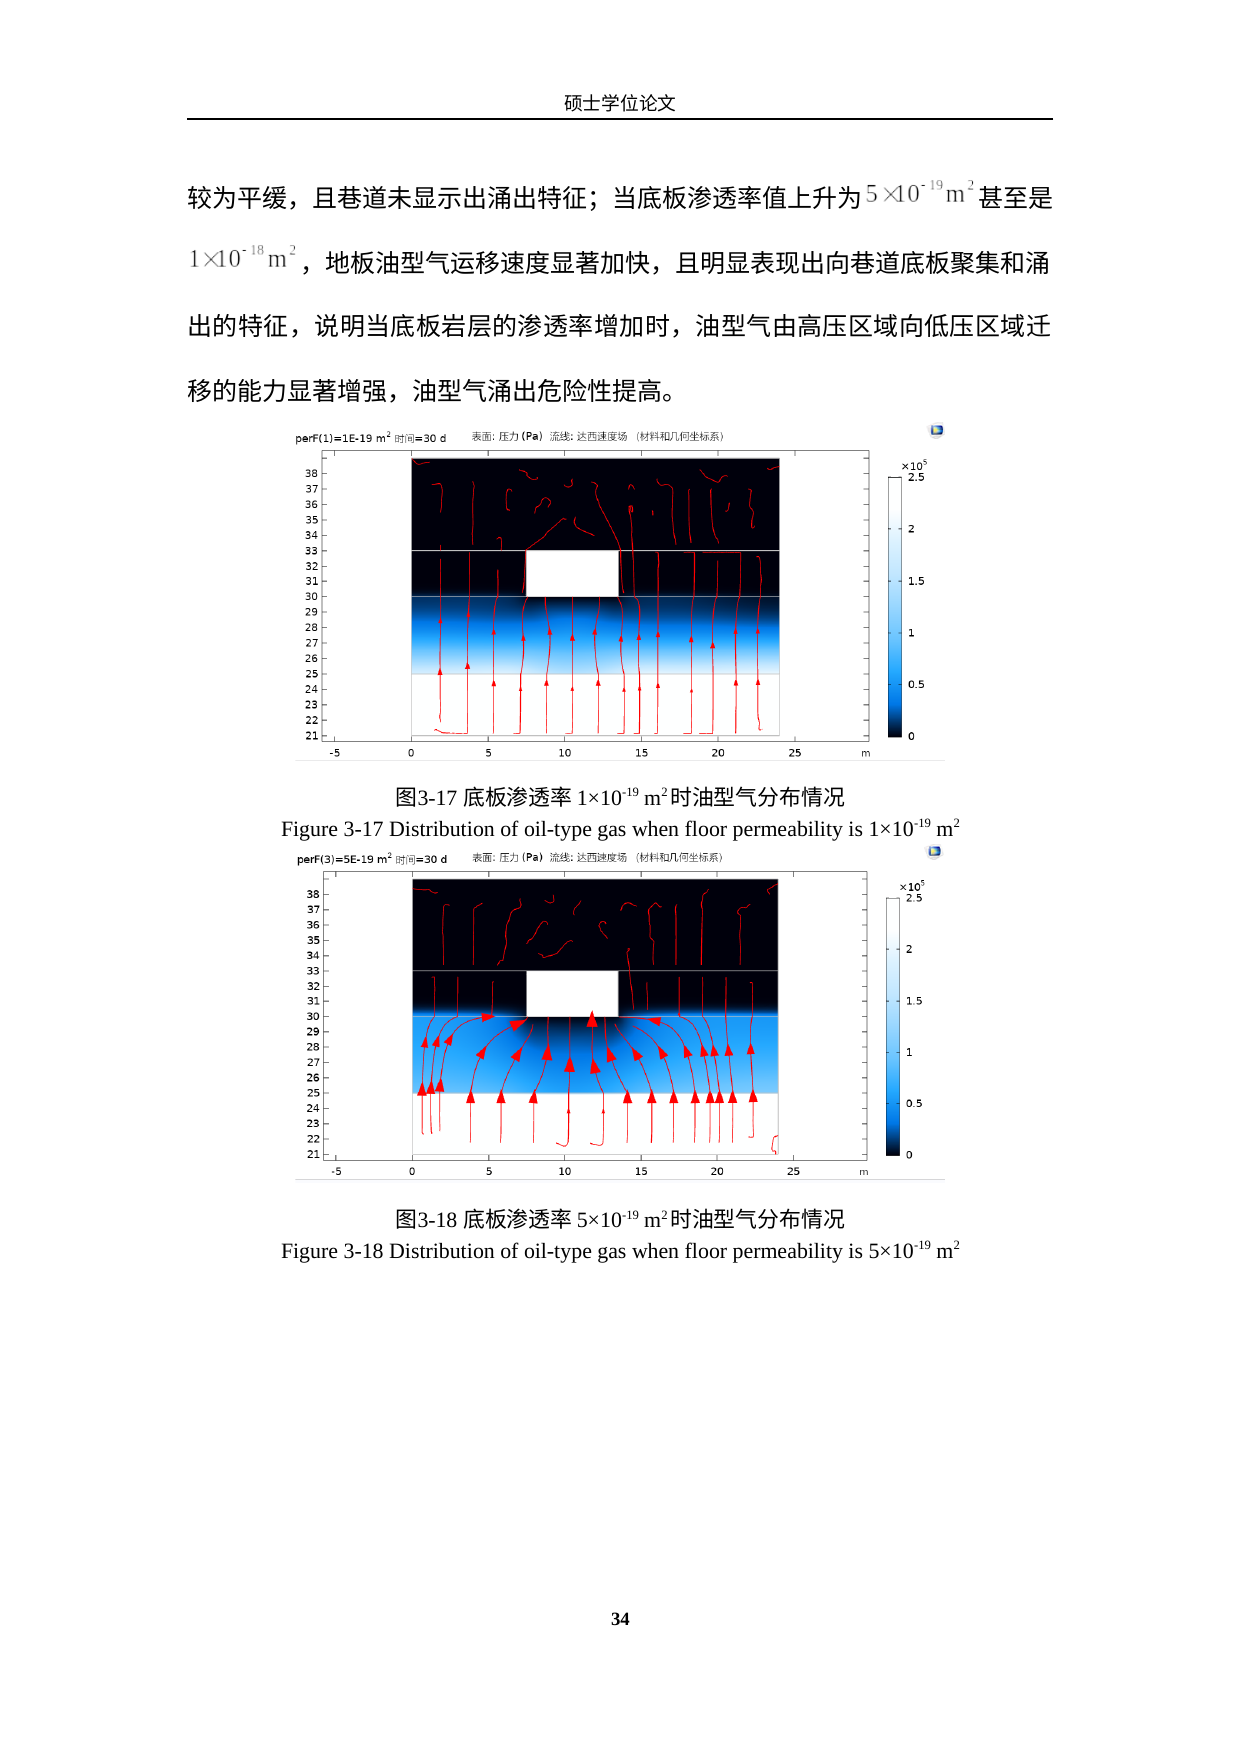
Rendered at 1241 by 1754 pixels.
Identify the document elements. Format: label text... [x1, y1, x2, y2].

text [187, 162, 1053, 422]
picture [295, 422, 945, 761]
text Figure - Distribution of oil-type gas when floor permeability is 1×10-19 m2 [187, 812, 1053, 844]
picture [295, 844, 945, 1183]
text Figure - Distribution of oil-type gas when floor permeability is 5×10-19 m2 [187, 1234, 1053, 1267]
text 图3-6 底板渗透率5×10-19 m2时油型气分布情况 [187, 1202, 1053, 1234]
text 图3-5 底板渗透率1×10-19 m2时油型气分布情况 [187, 779, 1053, 812]
